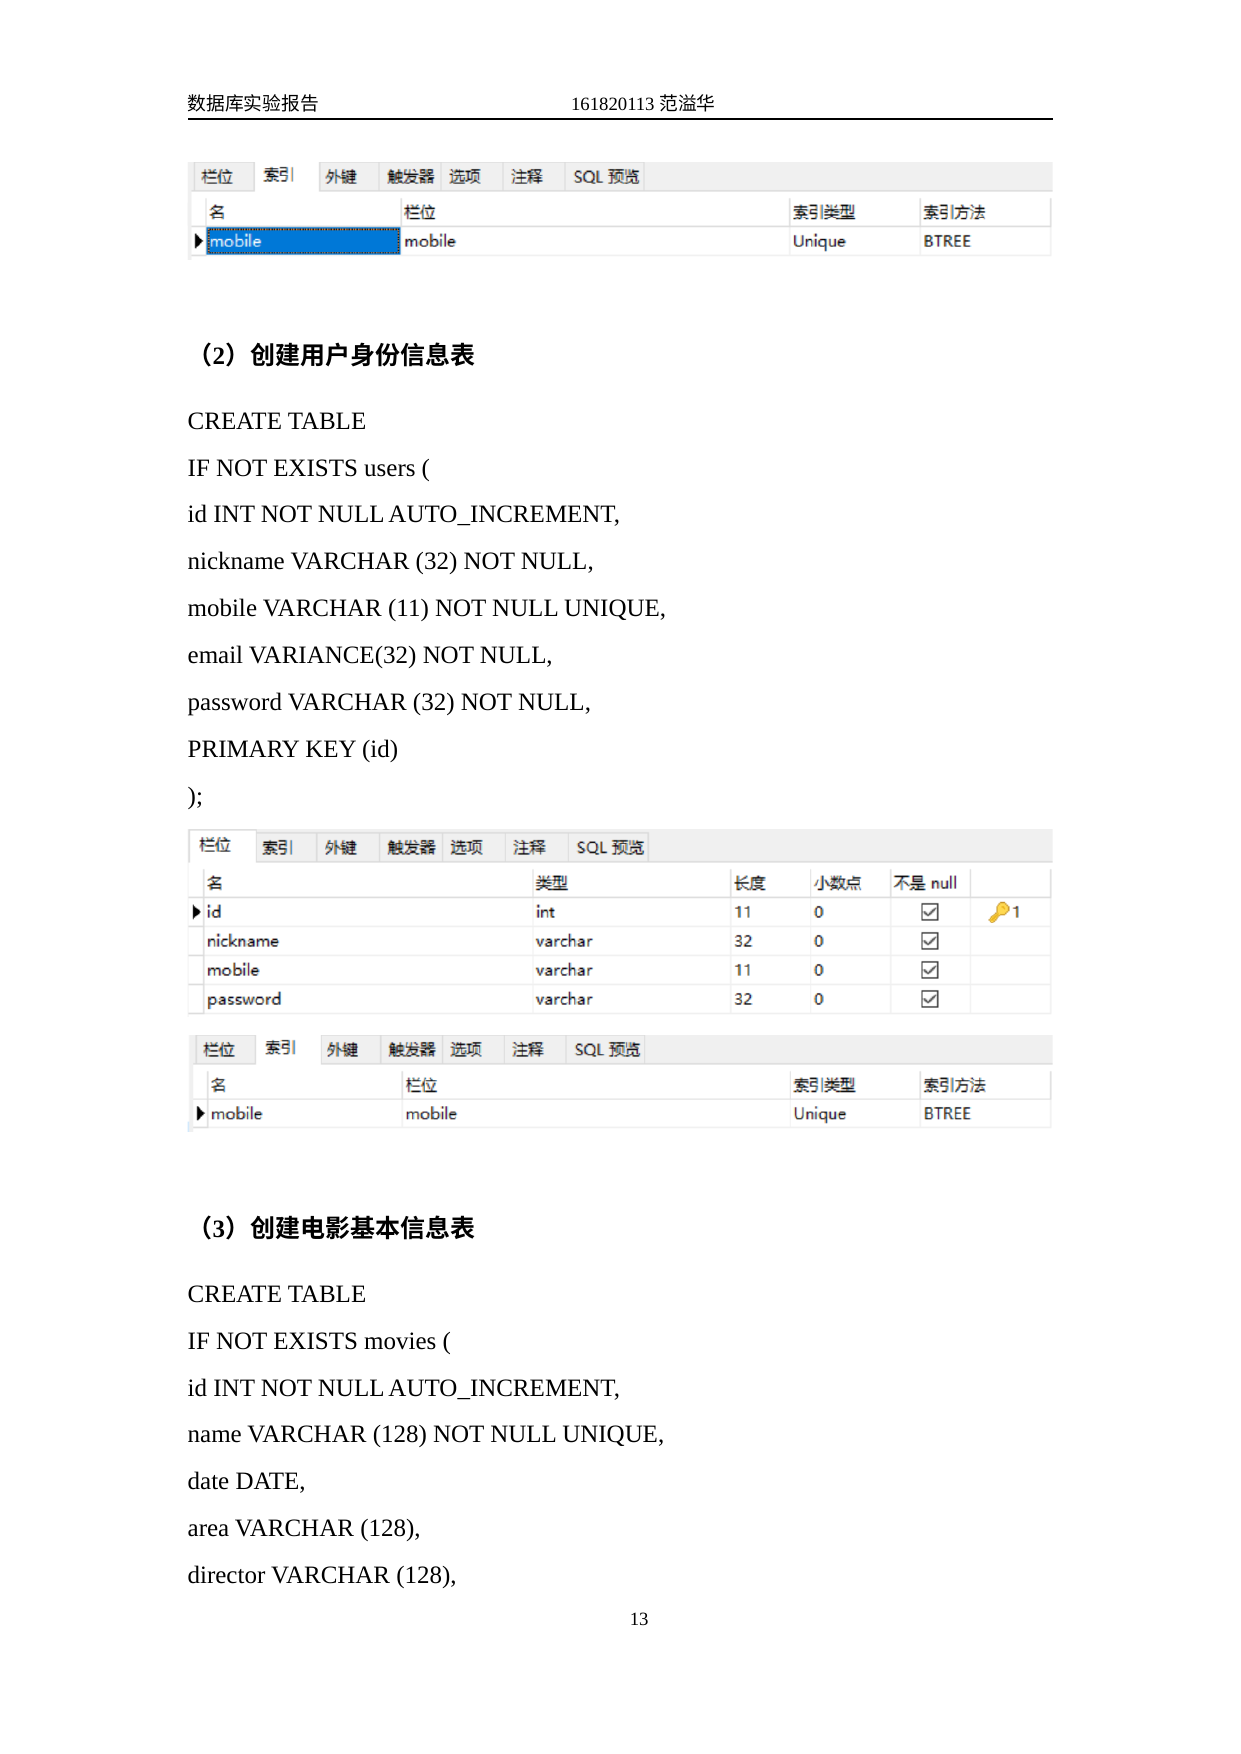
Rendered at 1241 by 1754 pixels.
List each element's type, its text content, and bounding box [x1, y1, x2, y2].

text name VARCHAR (128) NOT NULL UNIQUE, [187, 1418, 1053, 1450]
text id INT NOT NULL AUTO_INCREMENT, [187, 1371, 1053, 1403]
text area VARCHAR (128), [187, 1511, 1053, 1544]
text IF NOT EXISTS users ( [187, 451, 1053, 483]
text CREATE TABLE [187, 404, 1053, 436]
picture [187, 1035, 1053, 1132]
text PRIMARY KEY (id) [187, 732, 1053, 764]
text nickname VARCHAR (32) NOT NULL, [187, 544, 1053, 577]
text mobile VARCHAR (11) NOT NULL UNIQUE, [187, 591, 1053, 624]
text （3）创建电影基本信息表 [187, 1194, 1053, 1259]
text date DATE, [187, 1464, 1053, 1497]
text IF NOT EXISTS movies ( [187, 1324, 1053, 1356]
text password VARCHAR (32) NOT NULL, [187, 685, 1053, 718]
text （2）创建用户身份信息表 [187, 321, 1053, 386]
picture [187, 162, 1053, 260]
picture [187, 829, 1053, 1017]
text ); [187, 779, 1053, 811]
text director VARCHAR (128), [187, 1558, 1053, 1591]
text email VARIANCE(32) NOT NULL, [187, 638, 1053, 671]
text CREATE TABLE [187, 1277, 1053, 1309]
text id INT NOT NULL AUTO_INCREMENT, [187, 498, 1053, 530]
